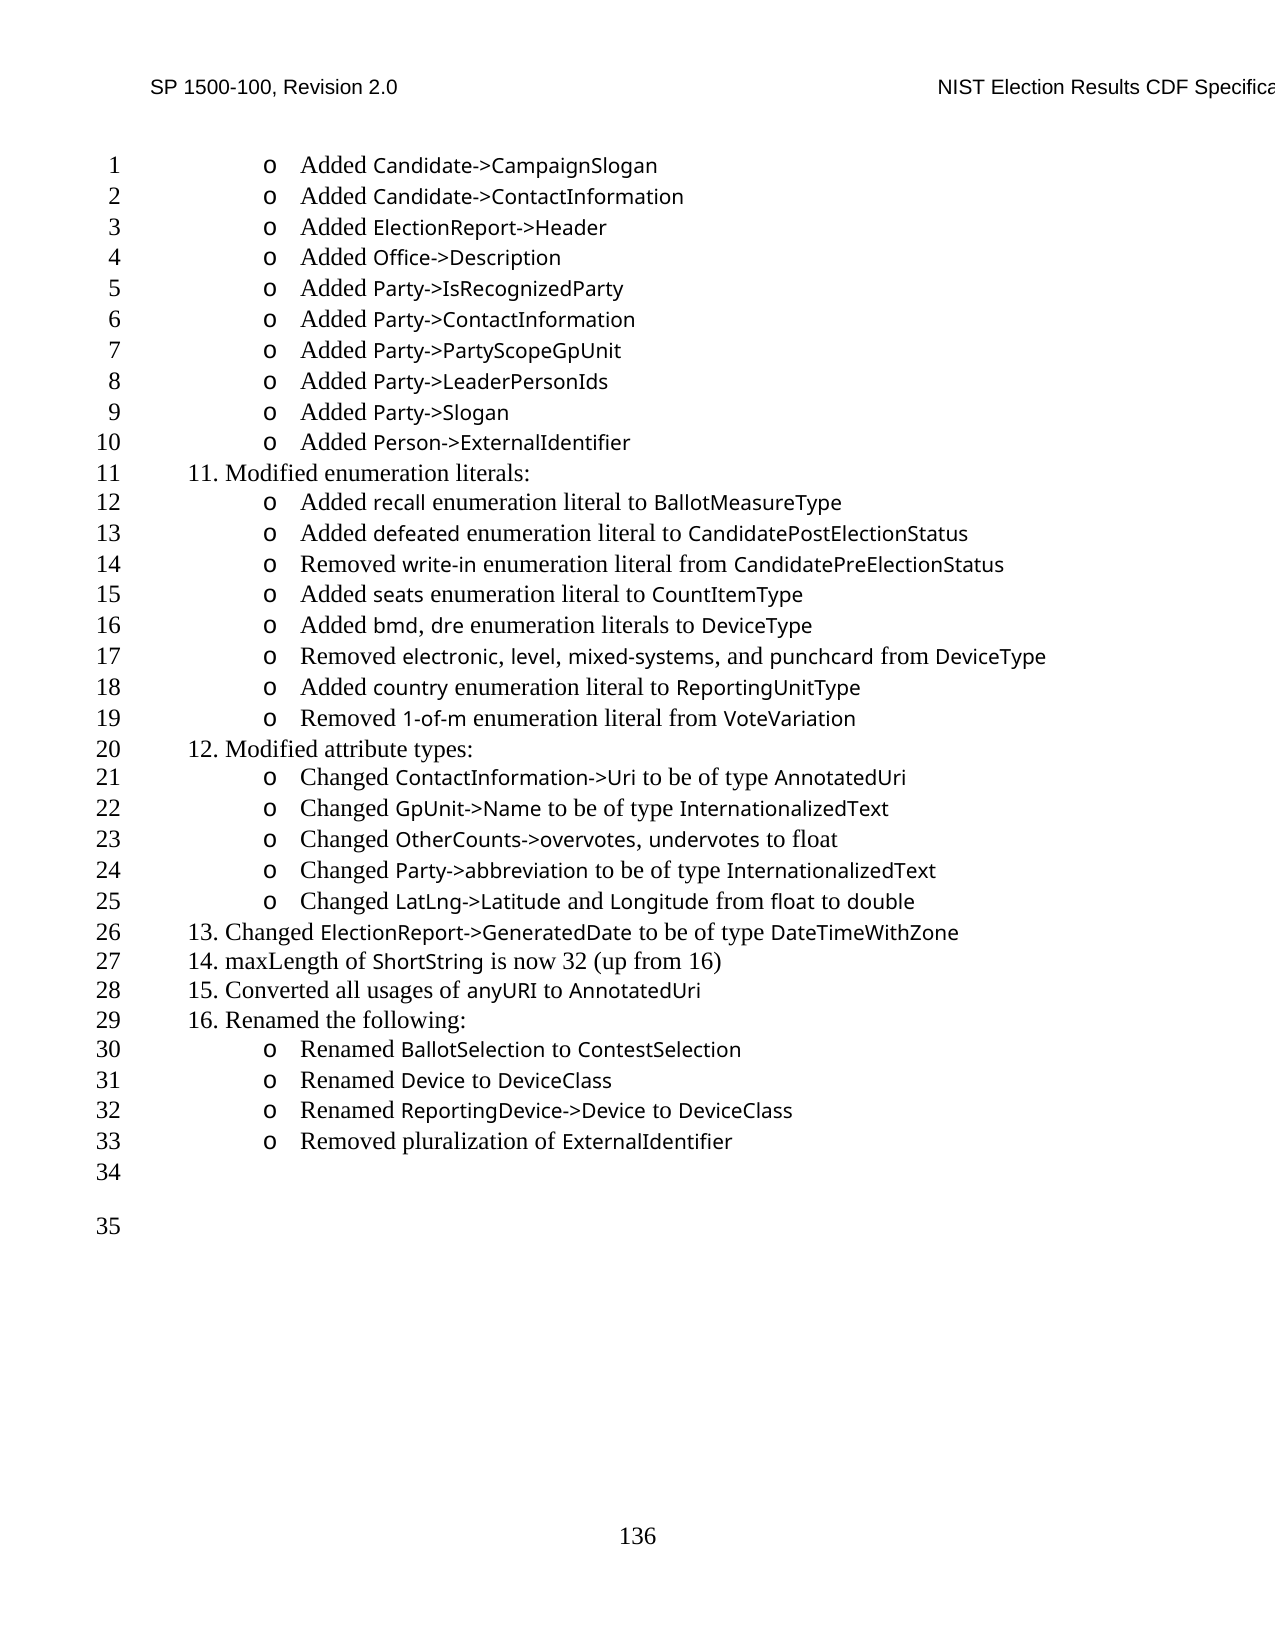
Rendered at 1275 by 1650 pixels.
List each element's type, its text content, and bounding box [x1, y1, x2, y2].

list Removed 1-of-m enumeration literal from VoteVariation [262, 703, 1125, 734]
list Added seats enumeration literal to CountItemType [262, 579, 1125, 610]
list Renamed the following: [187, 1005, 1125, 1034]
list Added Person->ExternalIdentifier [262, 427, 1125, 458]
list Added bmd, dre enumeration literals to DeviceType [262, 610, 1125, 641]
list Changed OtherCounts->overvotes, undervotes to float [262, 824, 1125, 855]
list Changed ContactInformation->Uri to be of type AnnotatedUri [262, 762, 1125, 793]
list Renamed ReportingDevice->Device to DeviceClass [262, 1096, 1125, 1126]
list Renamed Device to DeviceClass [262, 1065, 1125, 1096]
list Modified enumeration literals: [187, 458, 1125, 487]
list Modified attribute types: [187, 734, 1125, 762]
list Removed pluralization of ExternalIdentifier [262, 1126, 1125, 1157]
list Removed write-in enumeration literal from CandidatePreElectionStatus [262, 549, 1125, 579]
list Added ElectionReport->Header [262, 212, 1125, 242]
list Removed electronic, level, mixed-systems, and punchcard from DeviceType [262, 641, 1125, 672]
list Converted all usages of anyURI to AnnotatedUri [187, 976, 1125, 1005]
list Added country enumeration literal to ReportingUnitType [262, 672, 1125, 703]
list Renamed BallotSelection to ContestSelection [262, 1034, 1125, 1065]
list Changed Party->abbreviation to be of type InternationalizedText [262, 855, 1125, 886]
list Added Party->PartyScopeGpUnit [262, 335, 1125, 366]
list Added Party->ContactInformation [262, 304, 1125, 335]
list Added Party->IsRecognizedParty [262, 273, 1125, 304]
list Added Office->Description [262, 242, 1125, 273]
list Added Candidate->ContactInformation [262, 181, 1125, 212]
list maxLength of ShortString is now 32 (up from 16) [187, 946, 1125, 976]
list Changed GpUnit->Name to be of type InternationalizedText [262, 793, 1125, 824]
list Changed LatLng->Latitude and Longitude from float to double [262, 886, 1125, 917]
list Added Candidate->CampaignSlogan [262, 150, 1125, 181]
list Added Party->Slogan [262, 397, 1125, 427]
list Changed ElectionReport->GeneratedDate to be of type DateTimeWithZone [187, 917, 1125, 946]
list Added defeated enumeration literal to CandidatePostElectionStatus [262, 518, 1125, 549]
list Added recall enumeration literal to BallotMeasureType [262, 487, 1125, 518]
list Added Party->LeaderPersonIds [262, 366, 1125, 397]
